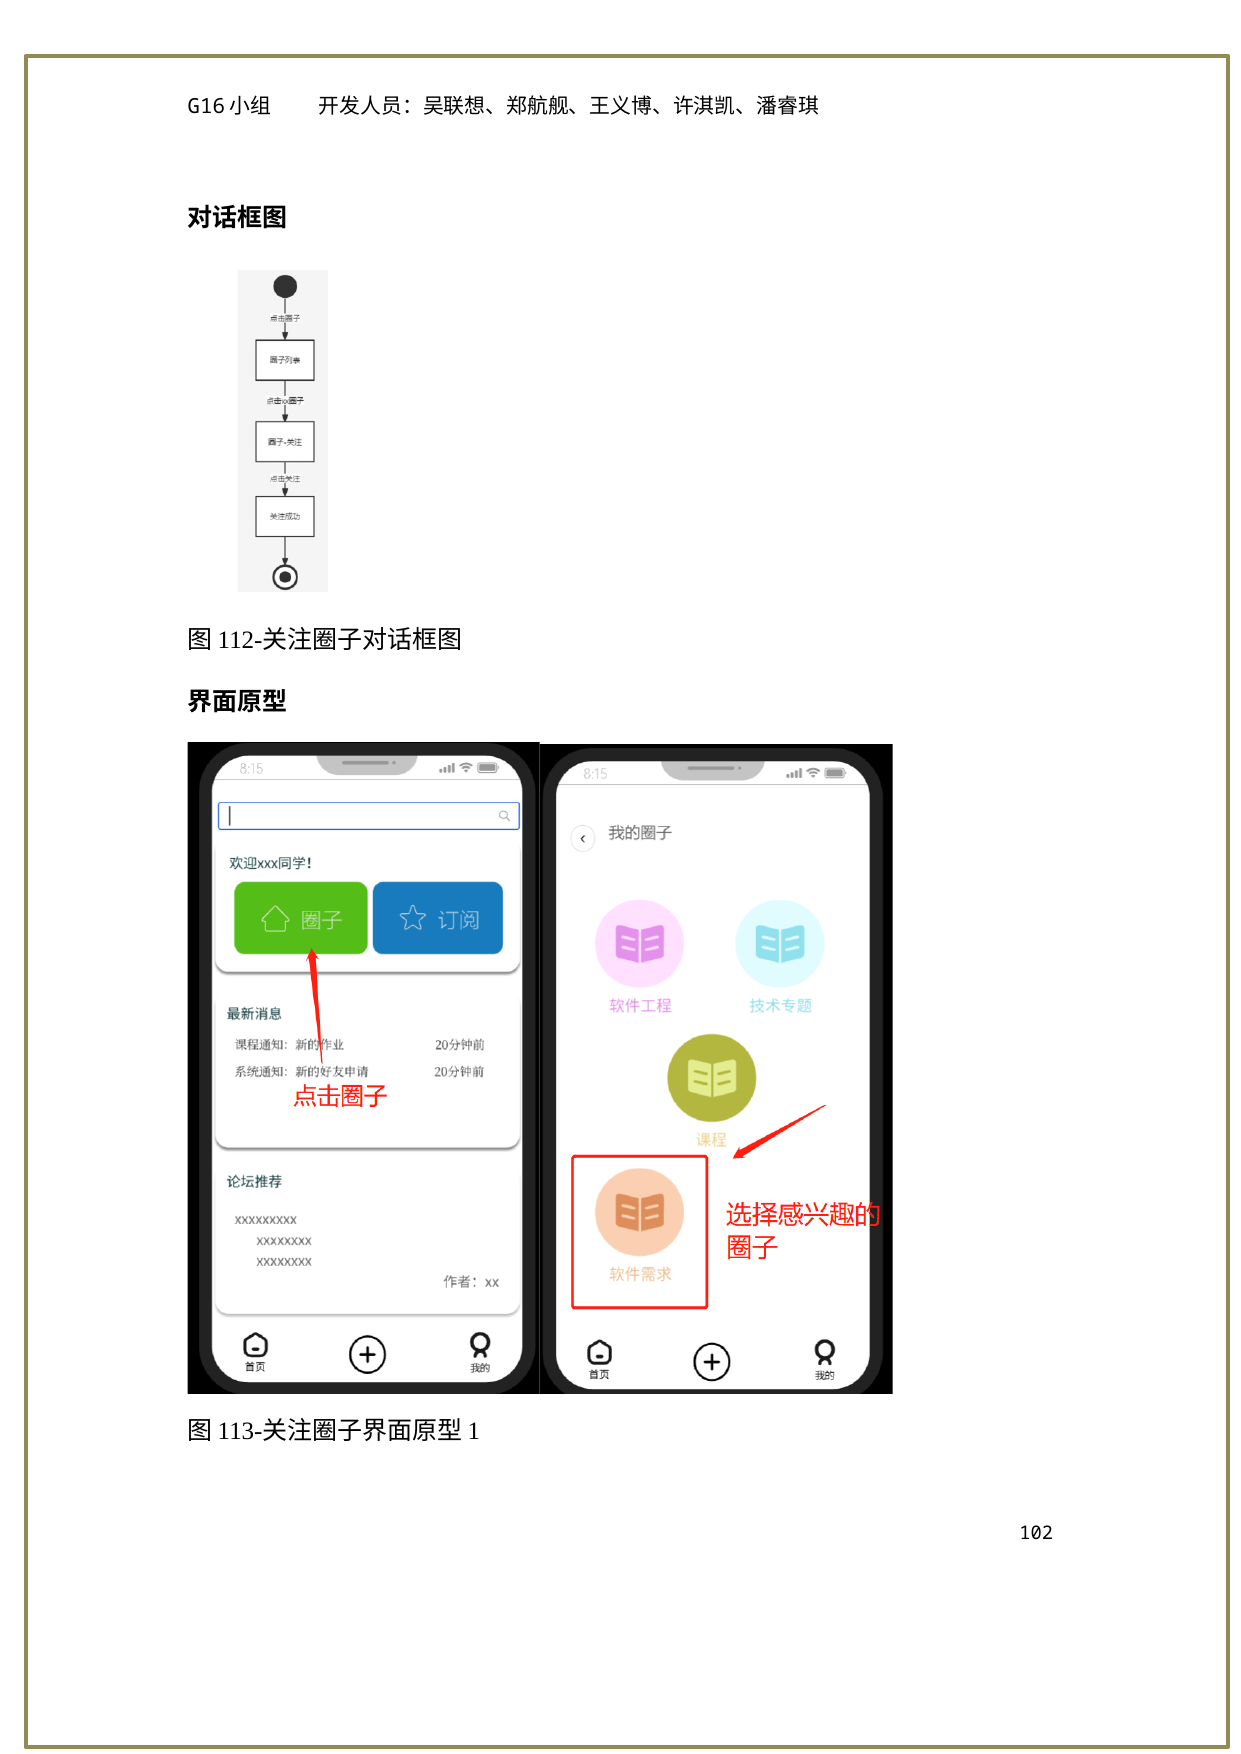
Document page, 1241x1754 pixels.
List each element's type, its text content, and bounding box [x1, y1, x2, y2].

subtitle 对话框图 [187, 197, 1053, 233]
picture [237, 270, 328, 592]
picture [187, 742, 893, 1394]
text 图112-关注圈子对话框图 [187, 615, 1053, 657]
text 图113-关注圈子界面原型1 [187, 1406, 1053, 1447]
subtitle 界面原型 [187, 682, 1053, 718]
